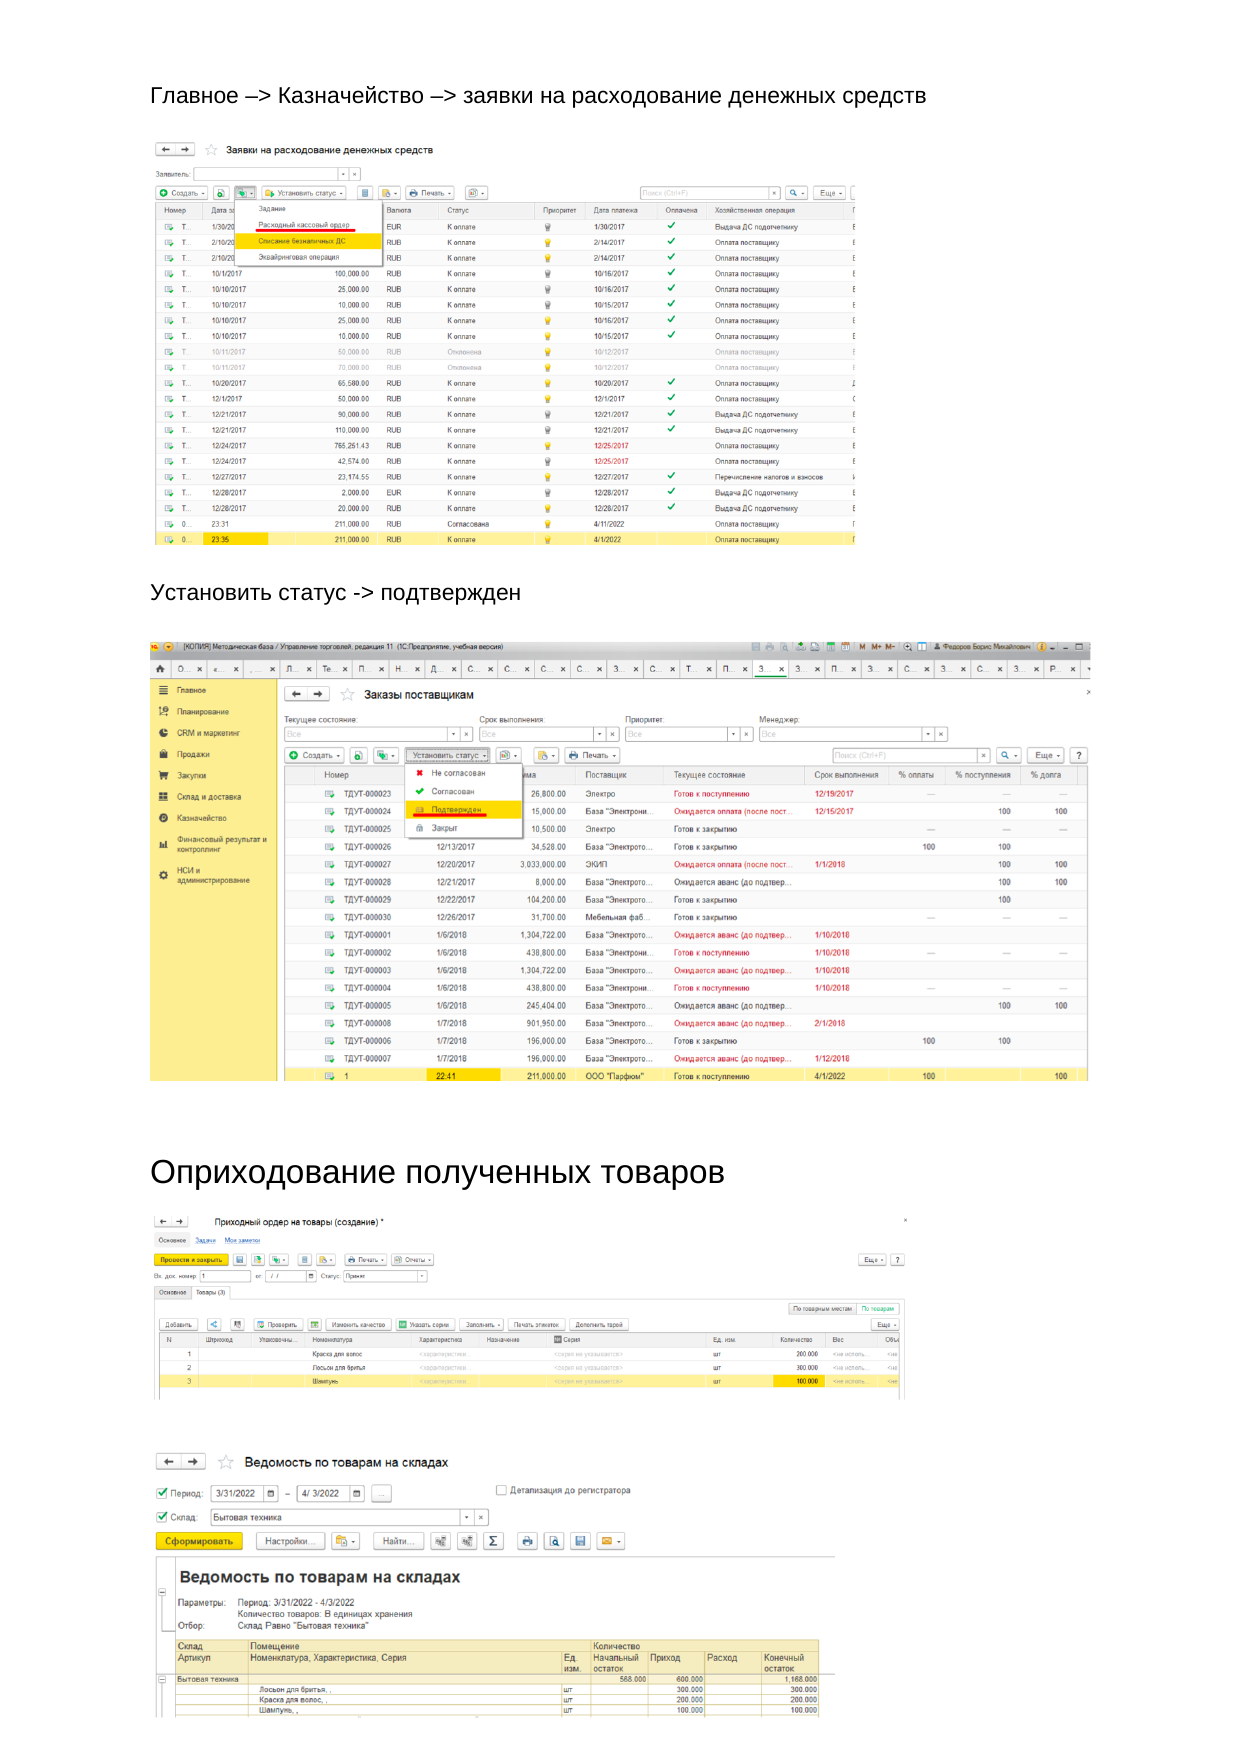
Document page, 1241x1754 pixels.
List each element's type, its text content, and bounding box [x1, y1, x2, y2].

picture [150, 639, 1091, 1081]
picture [150, 1444, 837, 1738]
picture [150, 142, 856, 545]
picture [150, 1209, 913, 1411]
text Главное –> Казначейство –> заявки на расходование денежных средств [150, 82, 1090, 109]
subtitle Оприходование полученных товаров [150, 1152, 1090, 1191]
text Установить статус -> подтвержден [150, 579, 1090, 605]
